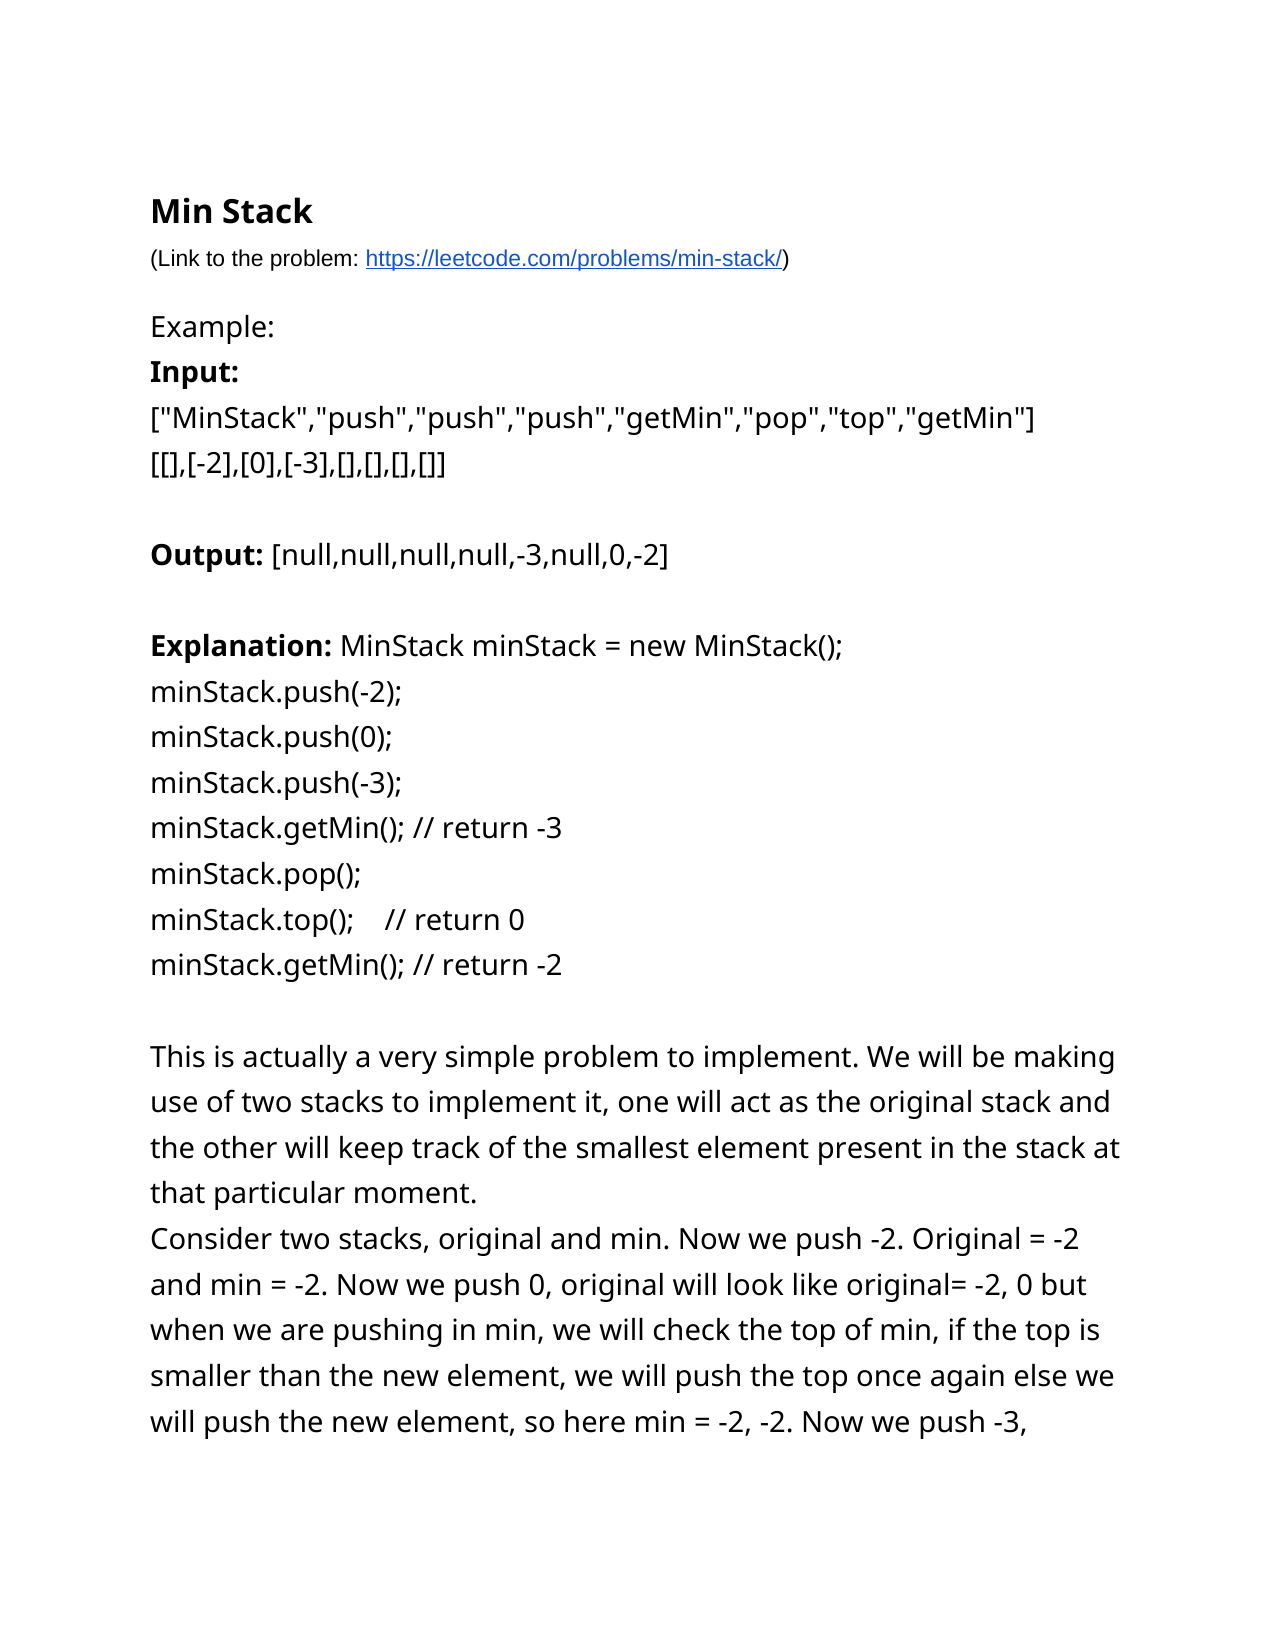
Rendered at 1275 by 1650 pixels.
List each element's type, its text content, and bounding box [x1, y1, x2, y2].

text minStack.push(-2); [150, 671, 1125, 711]
text Output: [null,null,null,null,-3,null,0,-2] [150, 534, 1125, 574]
text This is actually a very simple problem to implement. We will be making use of two stacks to implement it, one will act as the original stack and the other will keep track of the smallest element present in the stack at that particular moment. [150, 1036, 1125, 1212]
text minStack.getMin(); // return -3 [150, 808, 1125, 847]
text Example: [150, 306, 1125, 346]
text minStack.push(0); [150, 716, 1125, 756]
text Explanation: MinStack minStack = new MinStack(); [150, 625, 1125, 665]
subtitle Min Stack [150, 187, 1125, 233]
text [150, 1218, 1125, 1441]
text minStack.push(-3); [150, 762, 1125, 802]
text Input: ["MinStack","push","push","push","getMin","pop","top","getMin"] [150, 351, 1125, 437]
text (Link to the problem: https://leetcode.com/problems/min-stack/) [150, 245, 1125, 272]
text minStack.top(); // return 0 [150, 899, 1125, 939]
text minStack.pop(); [150, 853, 1125, 893]
text minStack.getMin(); // return -2 [150, 944, 1125, 984]
text [[],[-2],[0],[-3],[],[],[],[]] [150, 443, 1125, 482]
